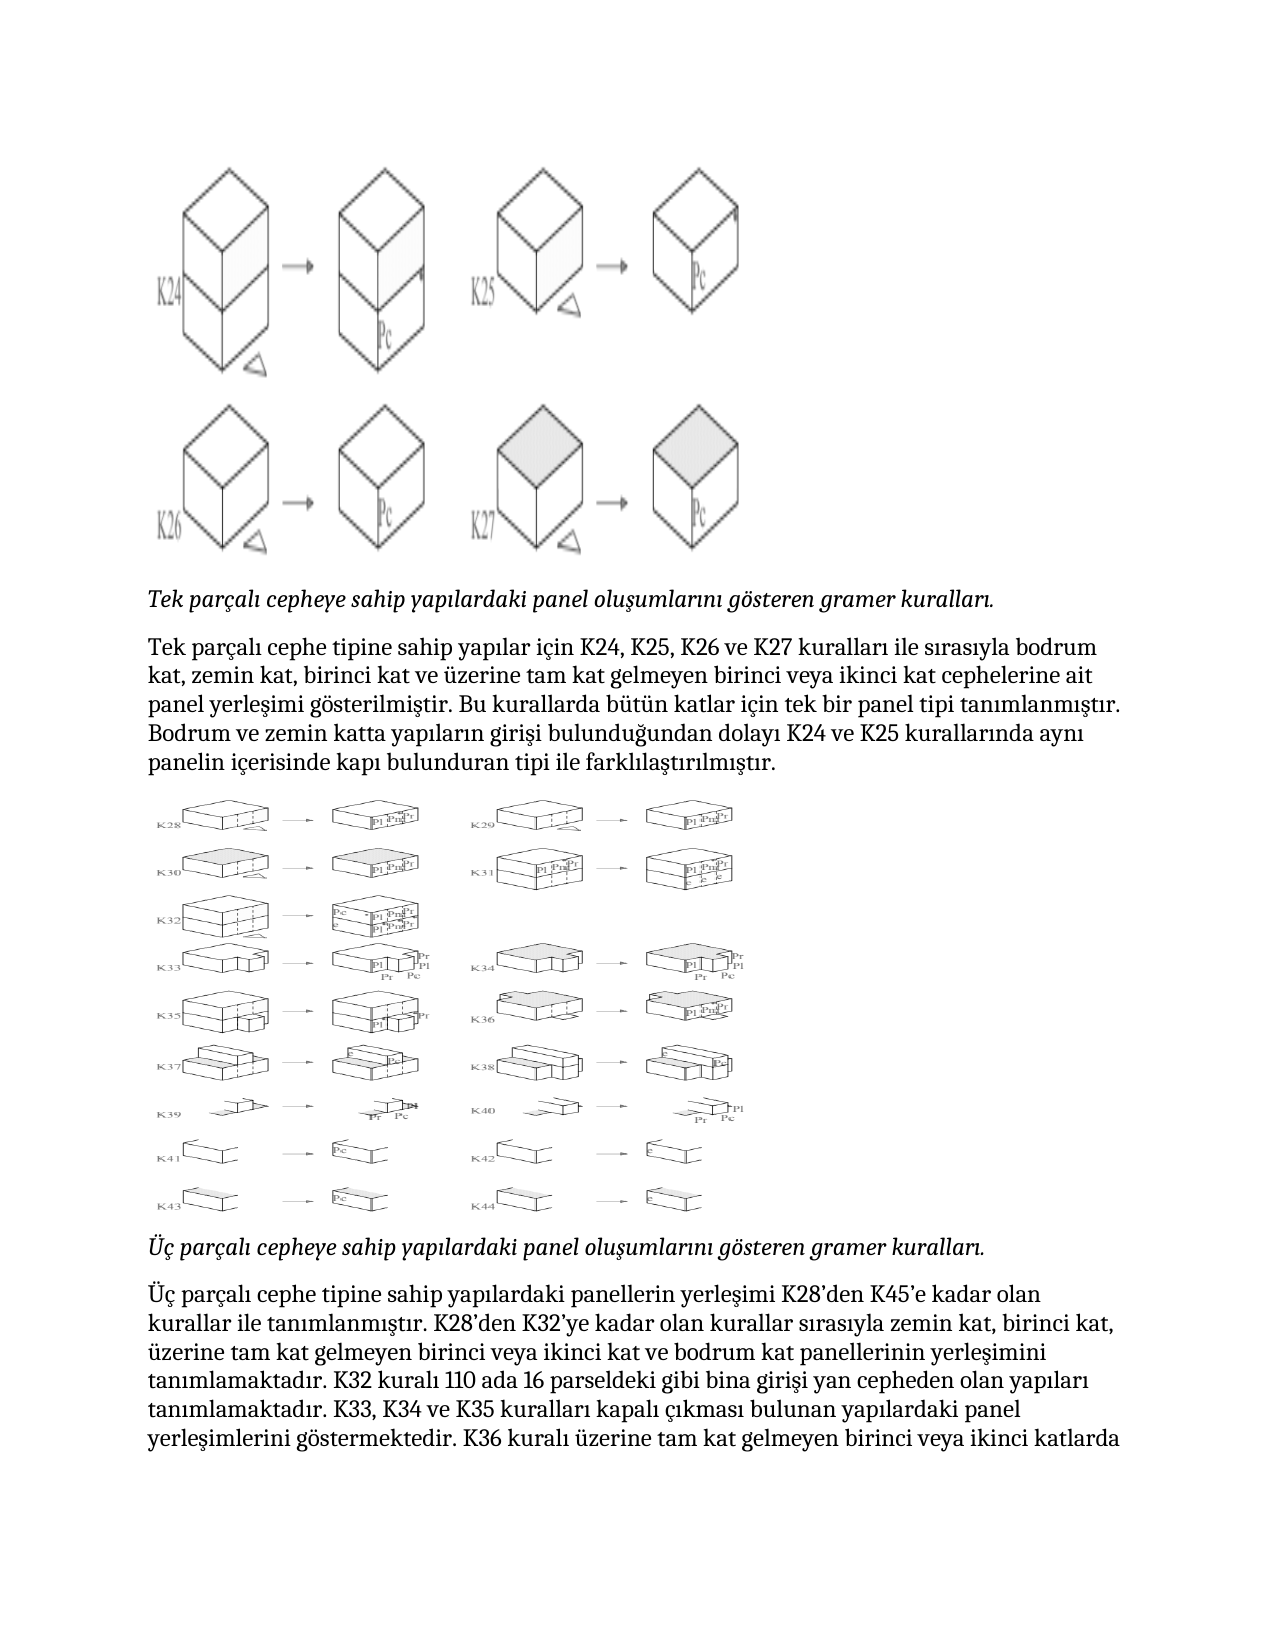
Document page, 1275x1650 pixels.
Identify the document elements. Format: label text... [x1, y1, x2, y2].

text Üç parçalı cepheye sahip yapılardaki panel oluşumlarını gösteren gramer kuralları. [148, 1233, 1127, 1261]
text Tek parçalı cephe tipine sahip yapılar için K24, K25, K26 ve K27 kuralları ile sırasıyla bodrum kat, zemin kat, birinci kat ve üzerine tam kat gelmeyen birinci veya ikinci kat cephelerine ait panel yerleşimi gösterilmiştir. Bu kurallarda bütün katlar için tek bir panel tipi tanımlanmıştır. Bodrum ve zemin katta yapıların girişi bulunduğundan dolayı K24 ve K25 kurallarında aynı panelin içerisinde kapı bulunduran tipi ile farklılaştırılmıştır. [148, 633, 1127, 776]
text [148, 1280, 1127, 1453]
text Tek parçalı cepheye sahip yapılardaki panel oluşumlarını gösteren gramer kuralları. [148, 585, 1127, 614]
